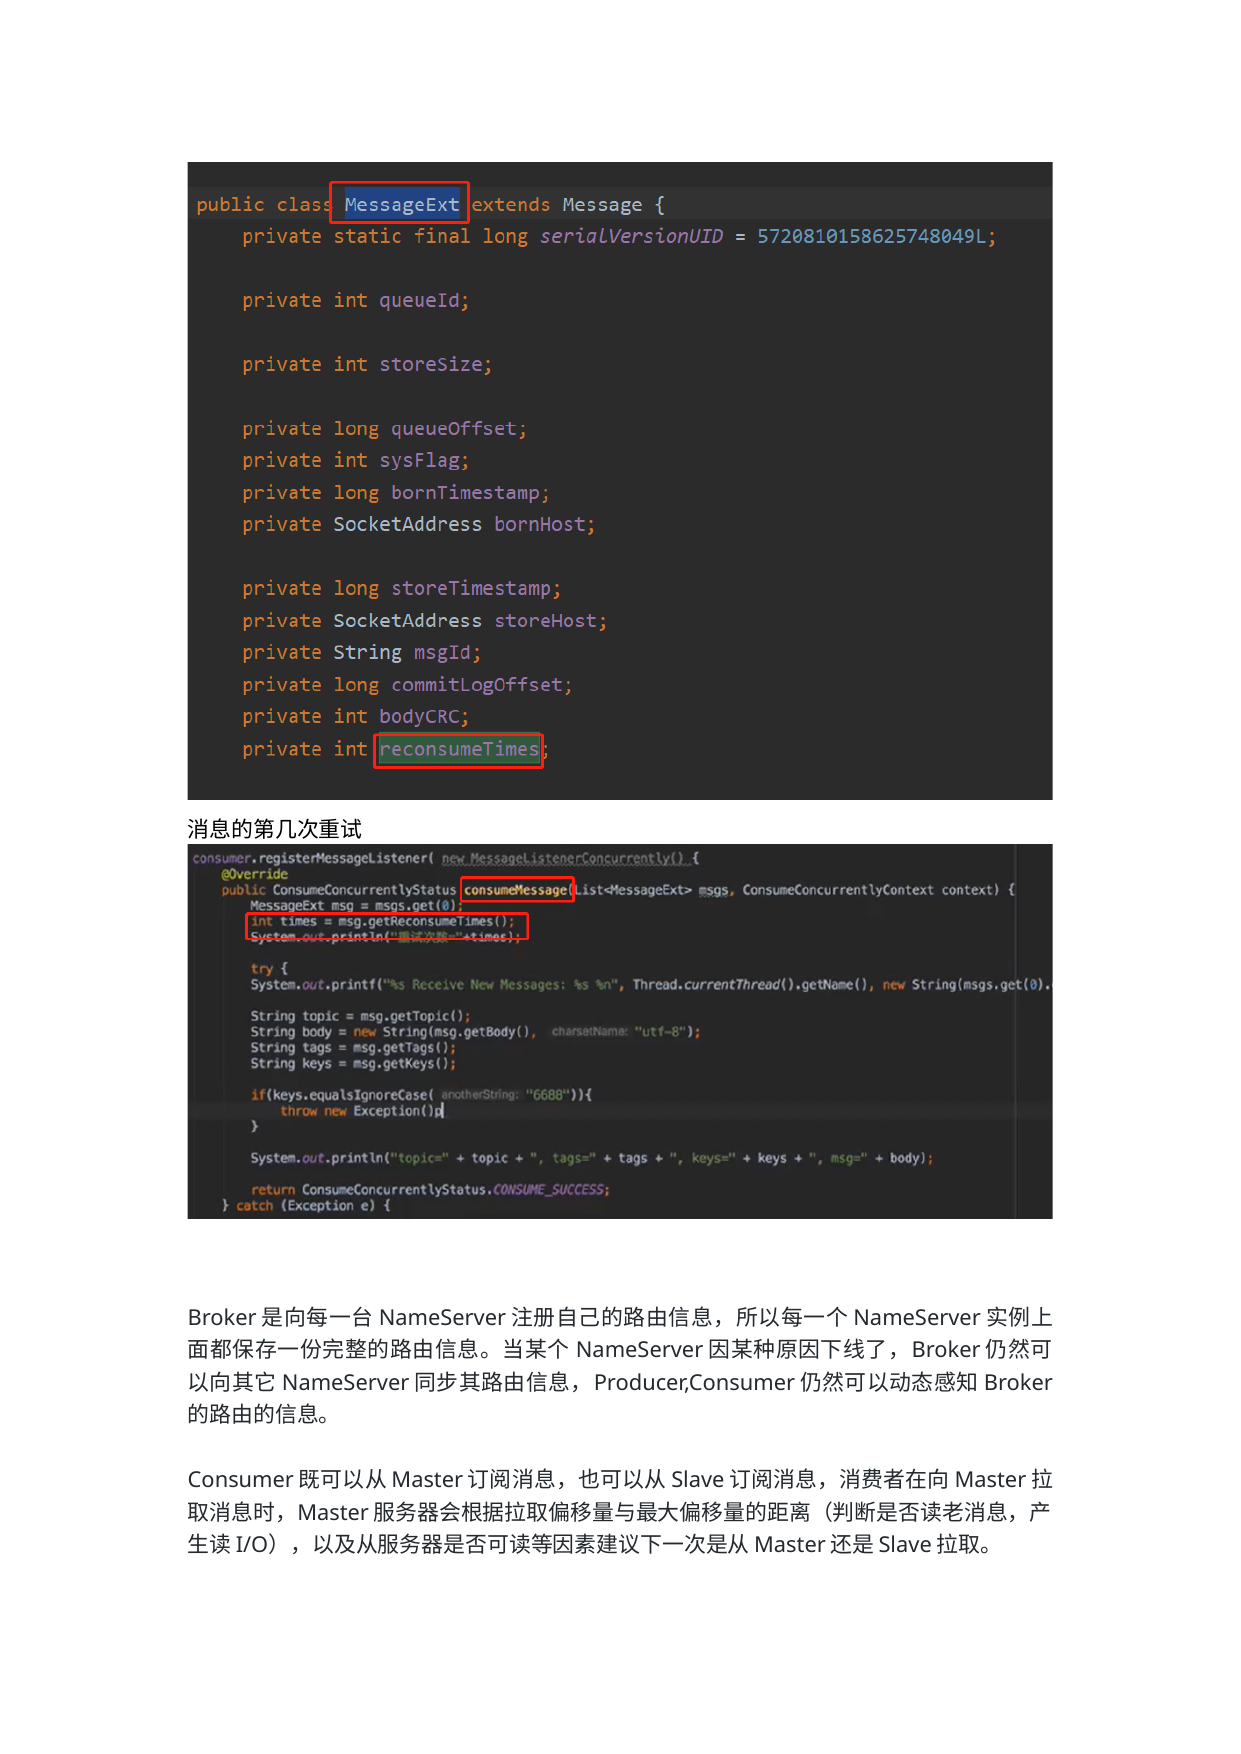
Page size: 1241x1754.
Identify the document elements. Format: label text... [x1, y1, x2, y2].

text Broker是向每一台NameServer注册自己的路由信息，所以每一个NameServer实例上面都保存一份完整的路由信息。当某个NameServer因某种原因下线了，Broker仍然可以向其它NameServer同步其路由信息，Producer,Consumer仍然可以动态感知Broker的路由的信息。 [187, 1299, 1053, 1429]
picture [187, 844, 1053, 1219]
text Consumer既可以从Master订阅消息，也可以从Slave订阅消息，消费者在向Master拉取消息时，Master服务器会根据拉取偏移量与最大偏移量的距离（判断是否读老消息，产生读I/O），以及从服务器是否可读等因素建议下一次是从Master还是Slave拉取。 [187, 1462, 1053, 1559]
text 消息的第几次重试 [187, 812, 1053, 844]
picture [187, 162, 1053, 800]
